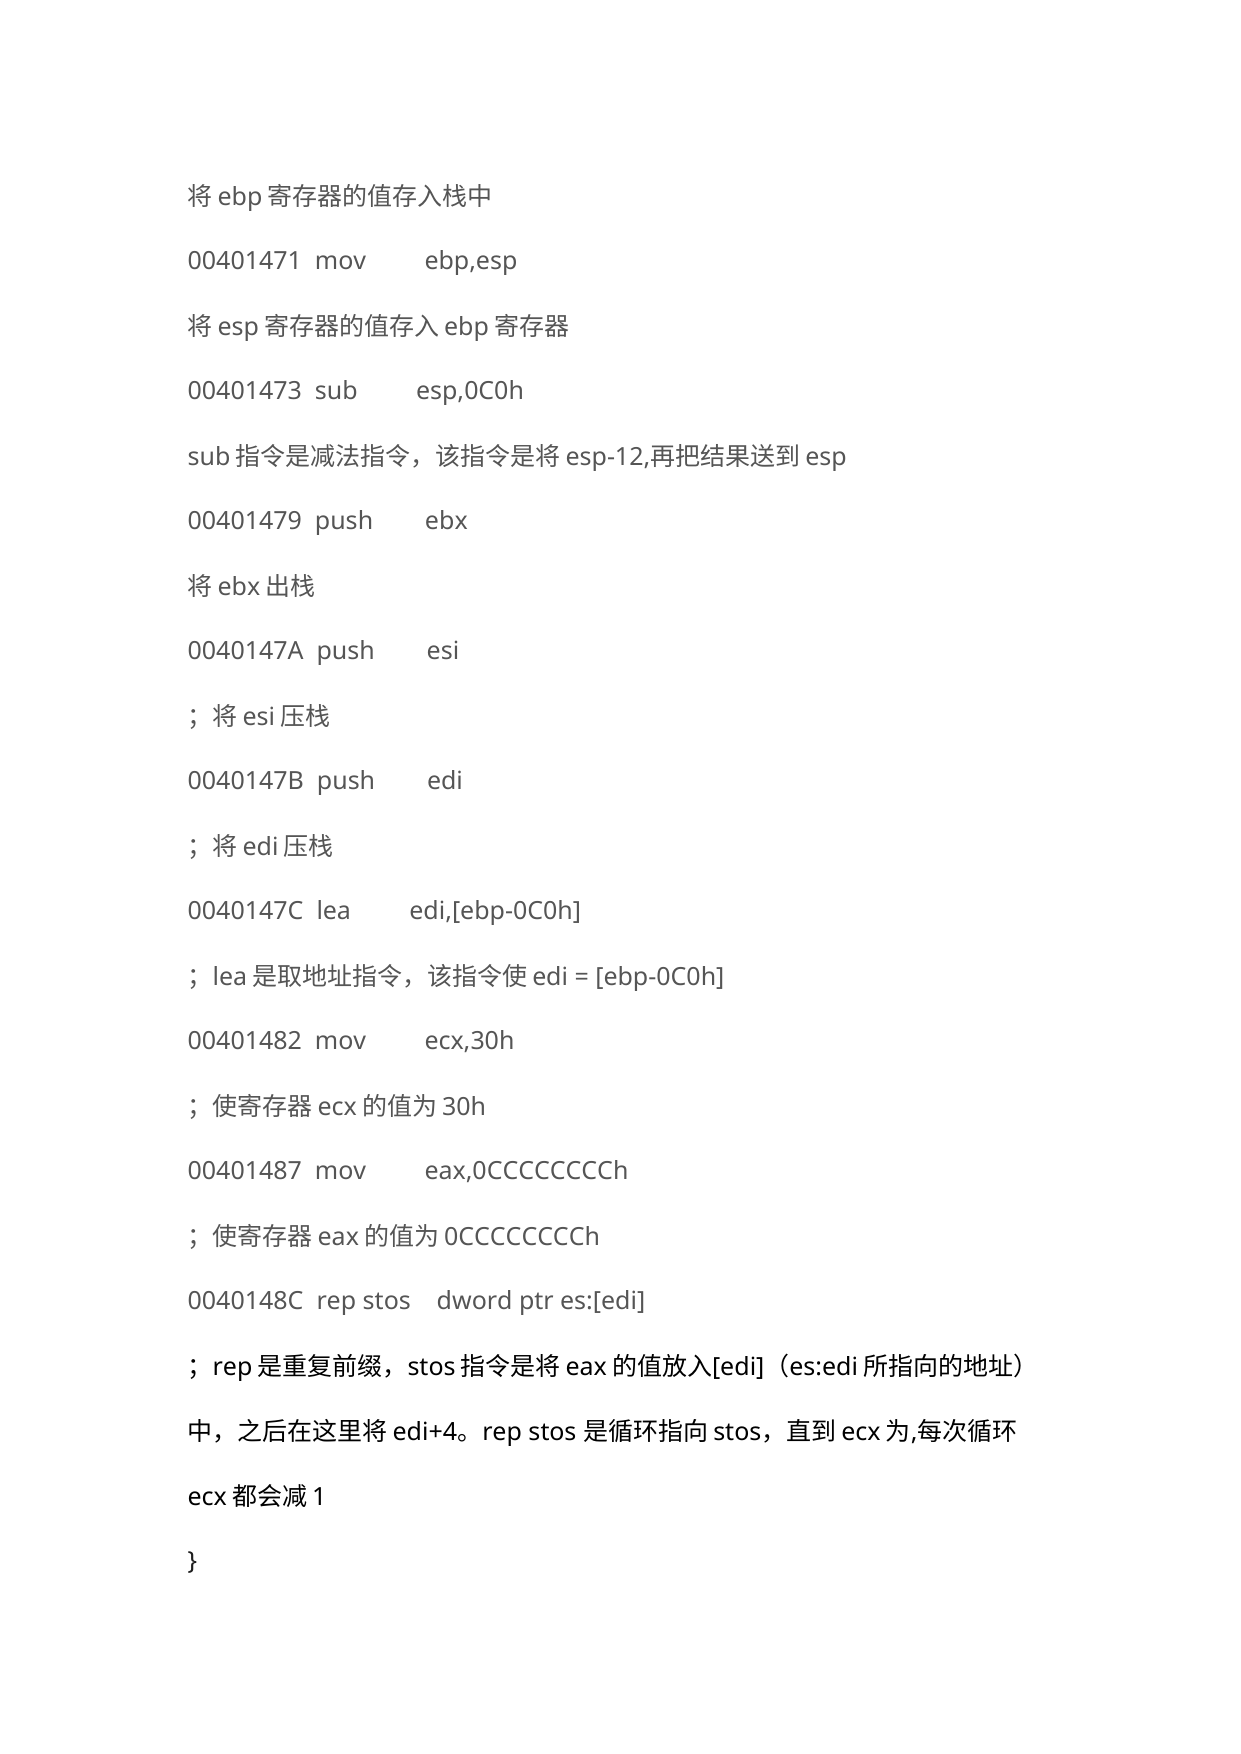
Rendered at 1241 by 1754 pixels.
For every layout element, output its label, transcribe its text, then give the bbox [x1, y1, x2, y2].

text 00401482 mov ecx,30h [187, 1007, 1053, 1072]
text 将ebx出栈 [187, 552, 1053, 617]
text ；使寄存器ecx的值为30h [187, 1072, 1053, 1137]
text } [187, 1527, 1053, 1592]
text ；lea是取地址指令，该指令使edi = [ebp-0C0h] [187, 942, 1053, 1007]
text 0040148C rep stos dword ptr es:[edi] [187, 1267, 1053, 1332]
text 0040147A push esi [187, 617, 1053, 682]
text sub指令是减法指令，该指令是将esp-12,再把结果送到esp [187, 422, 1053, 487]
text 将ebp寄存器的值存入栈中 [187, 162, 1053, 227]
text 00401473 sub esp,0C0h [187, 357, 1053, 422]
text 00401479 push ebx [187, 487, 1053, 552]
text 0040147B push edi [187, 747, 1053, 812]
text 将esp寄存器的值存入ebp寄存器 [187, 292, 1053, 357]
text ；将esi压栈 [187, 682, 1053, 747]
text 0040147C lea edi,[ebp-0C0h] [187, 877, 1053, 942]
text ；rep是重复前缀，stos指令是将eax的值放入[edi]（es:edi所指向的地址）中，之后在这里将edi+4。rep stos 是循环指向stos，直到ecx为,每次循环ecx都会减1 [187, 1332, 1053, 1527]
text ；使寄存器eax的值为0CCCCCCCCh [187, 1202, 1053, 1267]
text ；将edi压栈 [187, 812, 1053, 877]
text 00401471 mov ebp,esp [187, 227, 1053, 292]
text 00401487 mov eax,0CCCCCCCCh [187, 1137, 1053, 1202]
